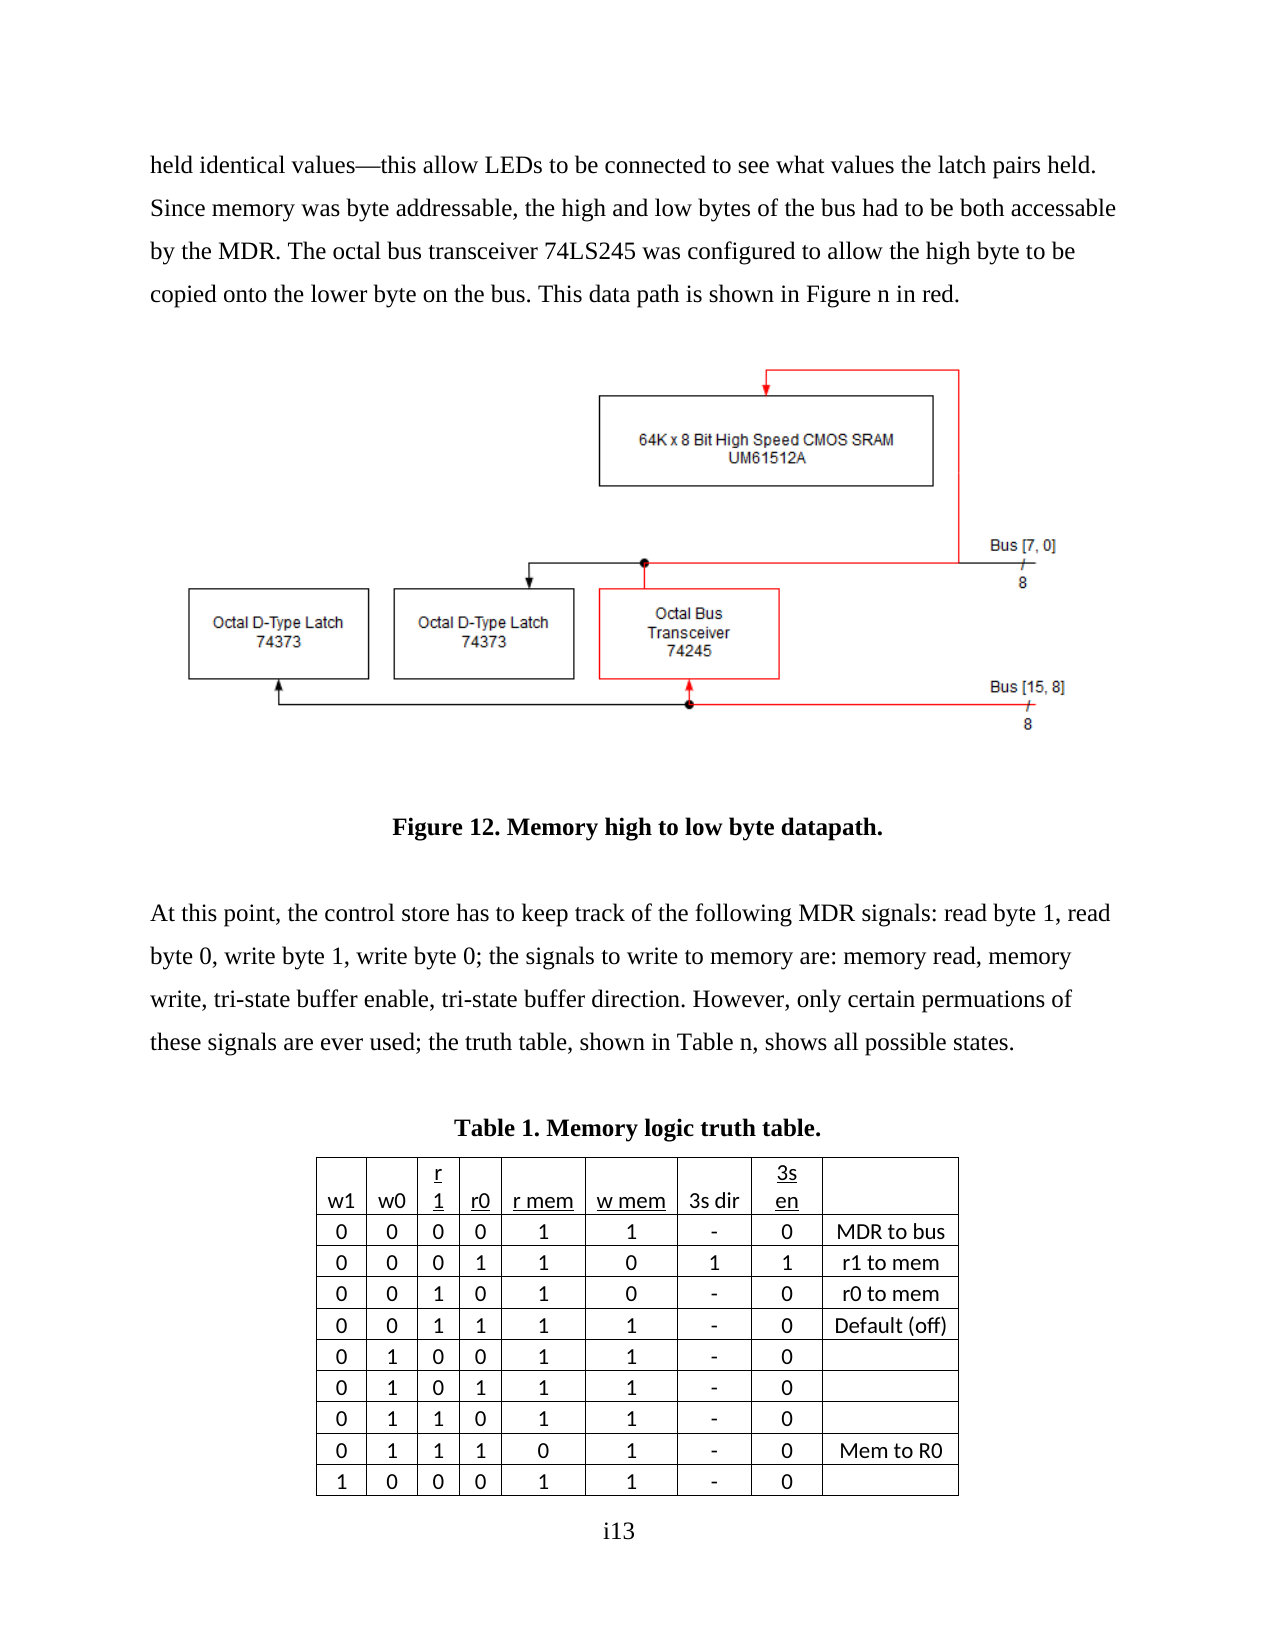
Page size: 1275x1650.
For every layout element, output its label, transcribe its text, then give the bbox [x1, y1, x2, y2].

table_cell 1 [460, 1434, 501, 1464]
table_cell 1 [502, 1246, 585, 1276]
table_cell 1 [418, 1434, 459, 1464]
table_cell 0 [418, 1215, 459, 1245]
table_cell 0 [317, 1402, 366, 1432]
table_cell 0 [752, 1434, 822, 1464]
table_cell 0 [460, 1215, 501, 1245]
table_cell 0 [317, 1434, 366, 1464]
table_cell 1 [460, 1309, 501, 1339]
table_cell 1 [586, 1465, 677, 1495]
table_cell - [678, 1465, 751, 1495]
table_cell 1 [502, 1277, 585, 1307]
table_cell 0 [317, 1309, 366, 1339]
table_cell - [678, 1215, 751, 1245]
table_cell 0 [460, 1402, 501, 1432]
table_header r1 [418, 1158, 459, 1214]
table_cell Mem to R0 [823, 1434, 958, 1464]
table_cell 0 [317, 1277, 366, 1307]
table_cell 0 [418, 1246, 459, 1276]
table_cell 1 [586, 1215, 677, 1245]
table_cell 1 [502, 1309, 585, 1339]
table_cell 1 [460, 1246, 501, 1276]
table_cell [823, 1465, 958, 1495]
table_cell 1 [752, 1246, 822, 1276]
table_cell 1 [502, 1402, 585, 1432]
table_cell 0 [367, 1465, 417, 1495]
table_cell 0 [752, 1340, 822, 1370]
table_cell [823, 1340, 958, 1370]
table_cell 0 [367, 1246, 417, 1276]
text Figure 12. Memory high to low byte datapath. [150, 812, 1125, 840]
table_cell - [678, 1371, 751, 1401]
table_cell 0 [586, 1246, 677, 1276]
table_cell 0 [752, 1277, 822, 1307]
table_cell 1 [586, 1402, 677, 1432]
table_cell 1 [418, 1309, 459, 1339]
table_cell - [678, 1309, 751, 1339]
table_cell 0 [367, 1309, 417, 1339]
table_cell 1 [367, 1434, 417, 1464]
table_cell 1 [460, 1371, 501, 1401]
table_cell 1 [586, 1309, 677, 1339]
table_cell 0 [752, 1371, 822, 1401]
table_cell Default (off) [823, 1309, 958, 1339]
table_cell 0 [752, 1215, 822, 1245]
table_cell [823, 1371, 958, 1401]
table_cell 1 [367, 1402, 417, 1432]
table_cell 0 [317, 1340, 366, 1370]
table_cell 1 [502, 1340, 585, 1370]
table_cell 1 [502, 1371, 585, 1401]
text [150, 150, 1125, 308]
table_header 3s en [752, 1158, 822, 1214]
table_cell - [678, 1434, 751, 1464]
table_header [823, 1158, 958, 1214]
table_cell r1 to mem [823, 1246, 958, 1276]
table_cell 0 [502, 1434, 585, 1464]
table_cell 1 [586, 1434, 677, 1464]
table_header w mem [586, 1158, 677, 1214]
table_cell 0 [752, 1402, 822, 1432]
table_cell 0 [460, 1340, 501, 1370]
table_header r0 [460, 1158, 501, 1214]
table_cell 0 [367, 1215, 417, 1245]
table_cell 1 [418, 1277, 459, 1307]
table_header 3s dir [678, 1158, 751, 1214]
text Table 1. Memory logic truth table. [150, 1113, 1125, 1142]
table_header w0 [367, 1158, 417, 1214]
table_cell 0 [460, 1465, 501, 1495]
table_cell 0 [460, 1277, 501, 1307]
table_cell 0 [418, 1340, 459, 1370]
table_cell 1 [418, 1402, 459, 1432]
table_cell - [678, 1277, 751, 1307]
table_cell MDR to bus [823, 1215, 958, 1245]
table_cell 0 [367, 1277, 417, 1307]
table_cell - [678, 1340, 751, 1370]
picture [150, 322, 1125, 798]
table_cell - [678, 1402, 751, 1432]
table_cell 0 [418, 1371, 459, 1401]
table_cell 1 [586, 1340, 677, 1370]
table_header r mem [502, 1158, 585, 1214]
table_cell 1 [678, 1246, 751, 1276]
table_cell 1 [586, 1371, 677, 1401]
table_cell 1 [317, 1465, 366, 1495]
table_cell 0 [752, 1465, 822, 1495]
table_cell 0 [418, 1465, 459, 1495]
table_cell 1 [367, 1371, 417, 1401]
table_cell 1 [502, 1215, 585, 1245]
table_cell 0 [317, 1371, 366, 1401]
table_cell 0 [317, 1246, 366, 1276]
table_cell 0 [317, 1215, 366, 1245]
table_cell 0 [586, 1277, 677, 1307]
table_cell 0 [752, 1309, 822, 1339]
text At this point, the control store has to keep track of the following MDR signals: read byte 1, read byte 0, write byte 1, write byte 0; the signals to write to memory are: memory read, memory write, tri-state buffer enable, tri-state buffer direction. However, only certain permuations of these signals are ever used; the truth table, shown in Table n, shows all possible states. [150, 898, 1125, 1056]
table_cell [823, 1402, 958, 1432]
table_header w1 [317, 1158, 366, 1214]
table_cell r0 to mem [823, 1277, 958, 1307]
table_cell 1 [502, 1465, 585, 1495]
table_cell 1 [367, 1340, 417, 1370]
